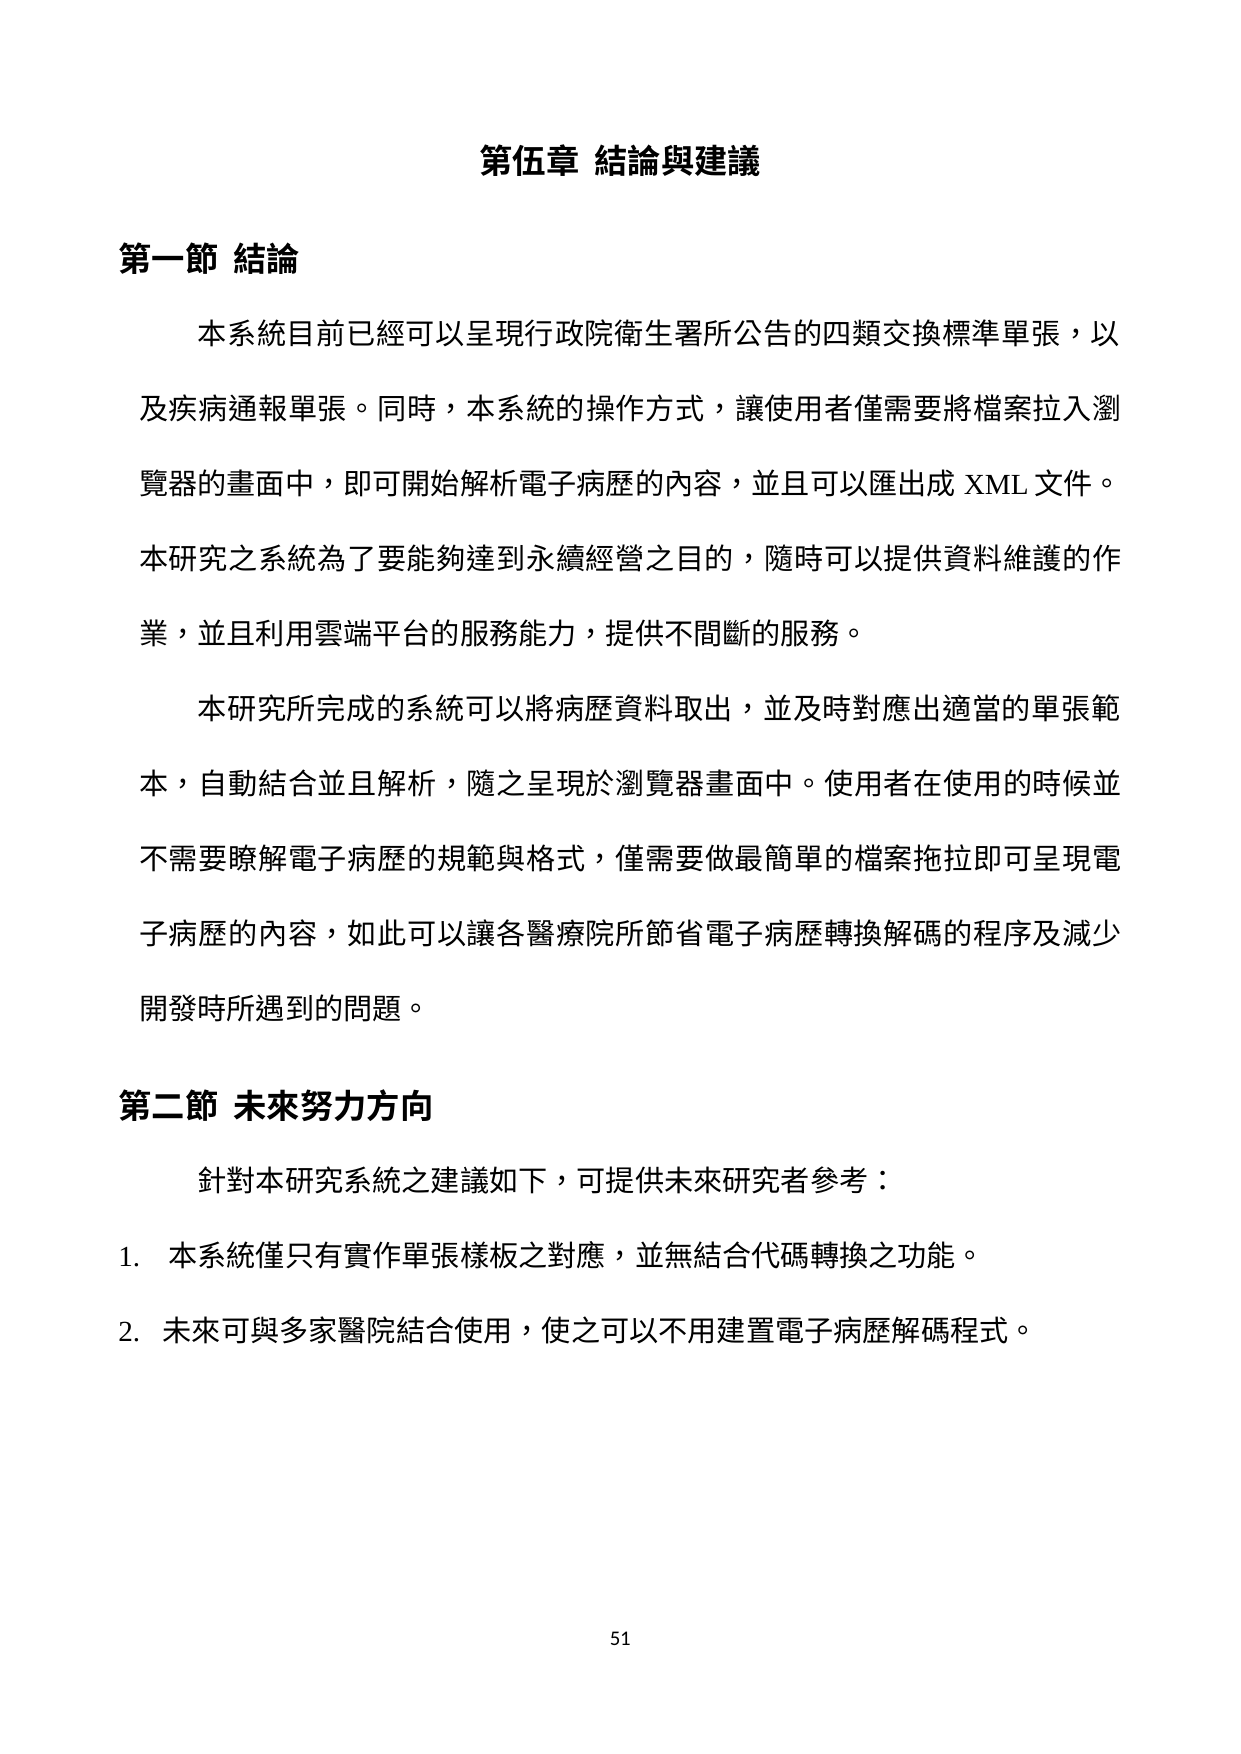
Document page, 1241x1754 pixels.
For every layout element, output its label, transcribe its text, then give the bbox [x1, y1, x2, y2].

text 針對本研究系統之建議如下，可提供未來研究者參考： [139, 1142, 1122, 1217]
subtitle 未來努力方向 [118, 1067, 1122, 1142]
subtitle 結論與建議 [118, 122, 1122, 197]
list 未來可與多家醫院結合使用，使之可以不用建置電子病歷解碼程式。 [118, 1292, 1122, 1367]
subtitle 結論 [118, 219, 1122, 294]
text 本系統目前已經可以呈現行政院衛生署所公告的四類交換標準單張，以及疾病通報單張。同時，本系統的操作方式，讓使用者僅需要將檔案拉入瀏覽器的畫面中，即可開始解析電子病歷的內容，並且可以匯出成XML文件。本研究之系統為了要能夠達到永續經營之目的，隨時可以提供資料維護的作業，並且利用雲端平台的服務能力，提供不間斷的服務。 [139, 294, 1122, 669]
list 本系統僅只有實作單張樣板之對應，並無結合代碼轉換之功能。 [118, 1217, 1122, 1292]
text 本研究所完成的系統可以將病歷資料取出，並及時對應出適當的單張範本，自動結合並且解析，隨之呈現於瀏覽器畫面中。使用者在使用的時候並不需要瞭解電子病歷的規範與格式，僅需要做最簡單的檔案拖拉即可呈現電子病歷的內容，如此可以讓各醫療院所節省電子病歷轉換解碼的程序及減少開發時所遇到的問題。 [139, 669, 1122, 1044]
